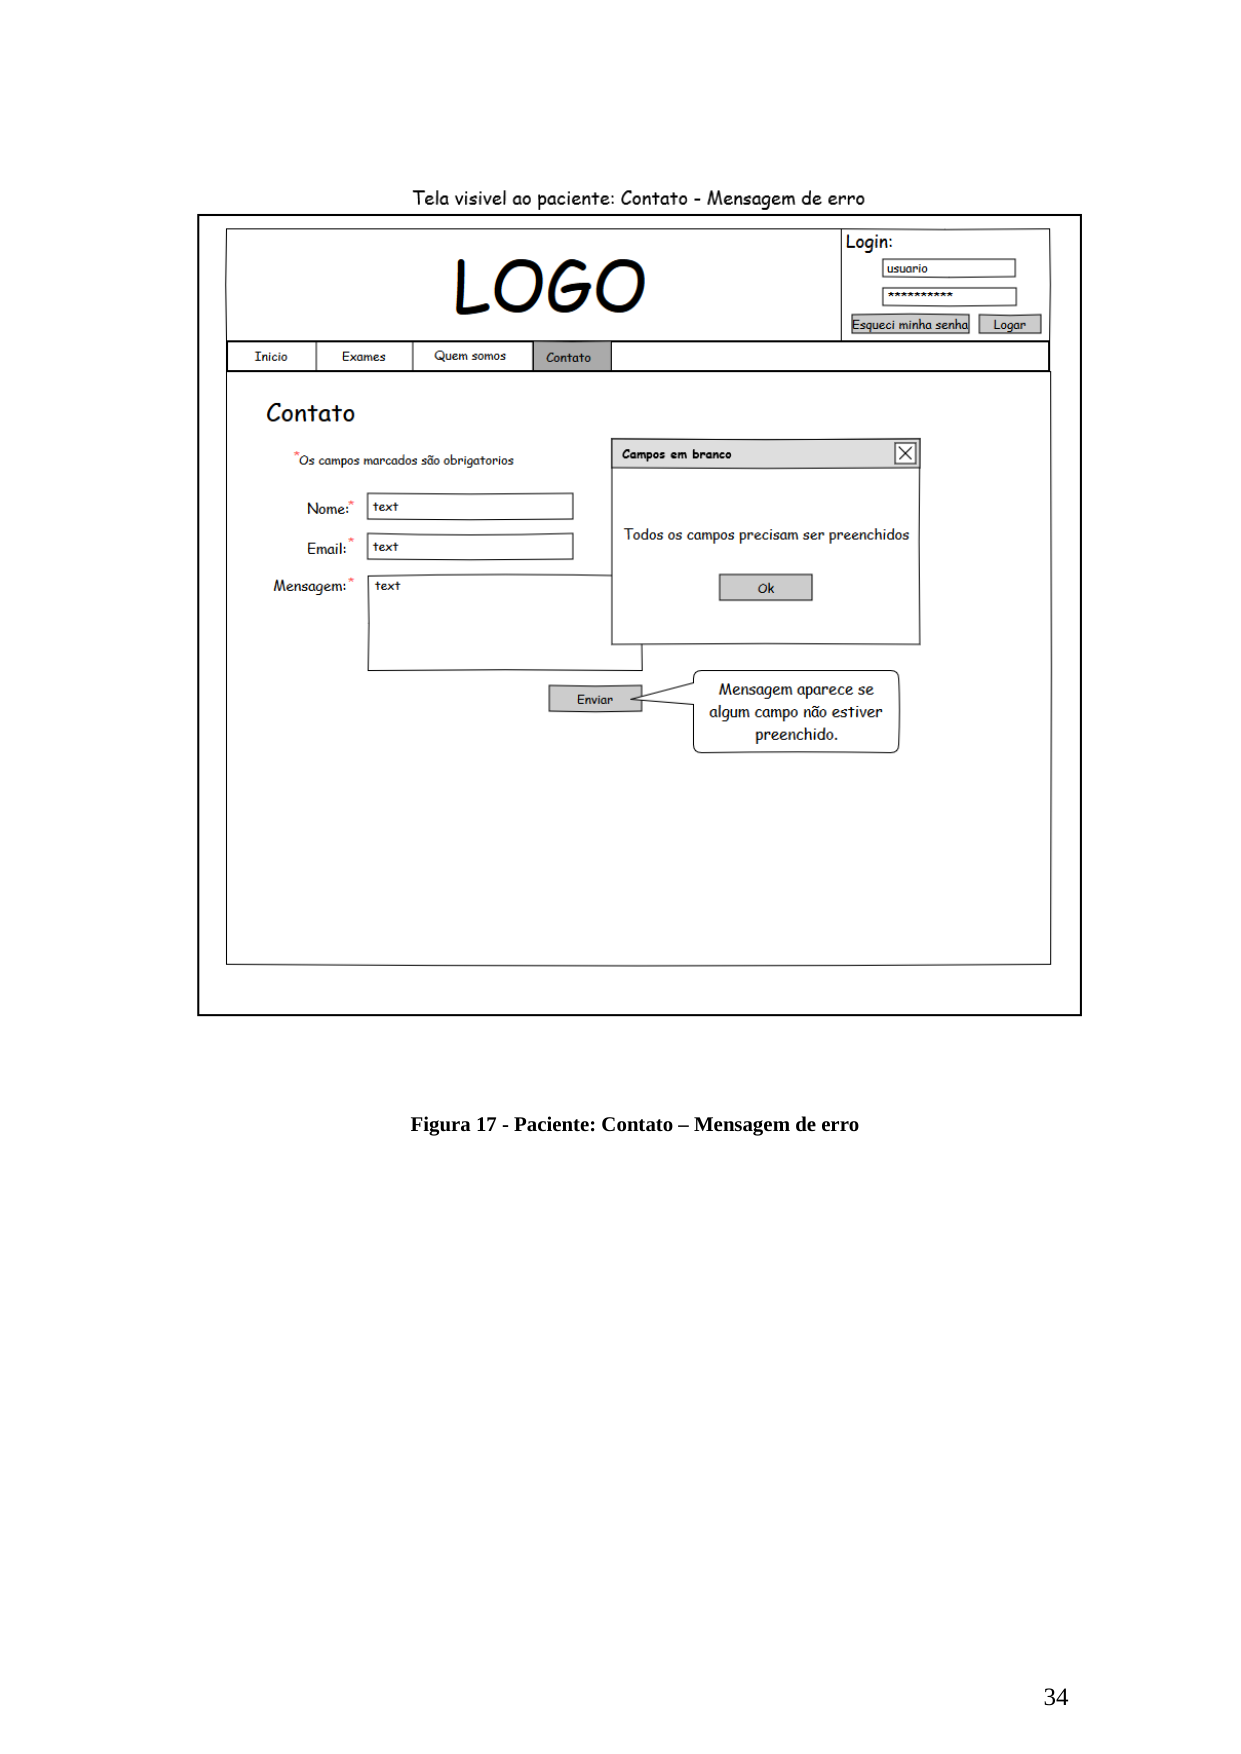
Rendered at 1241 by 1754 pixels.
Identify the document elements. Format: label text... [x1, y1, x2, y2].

picture [148, 177, 1122, 1085]
text Figura 17 - Paciente: Contato – Mensagem de erro [148, 1112, 1122, 1136]
